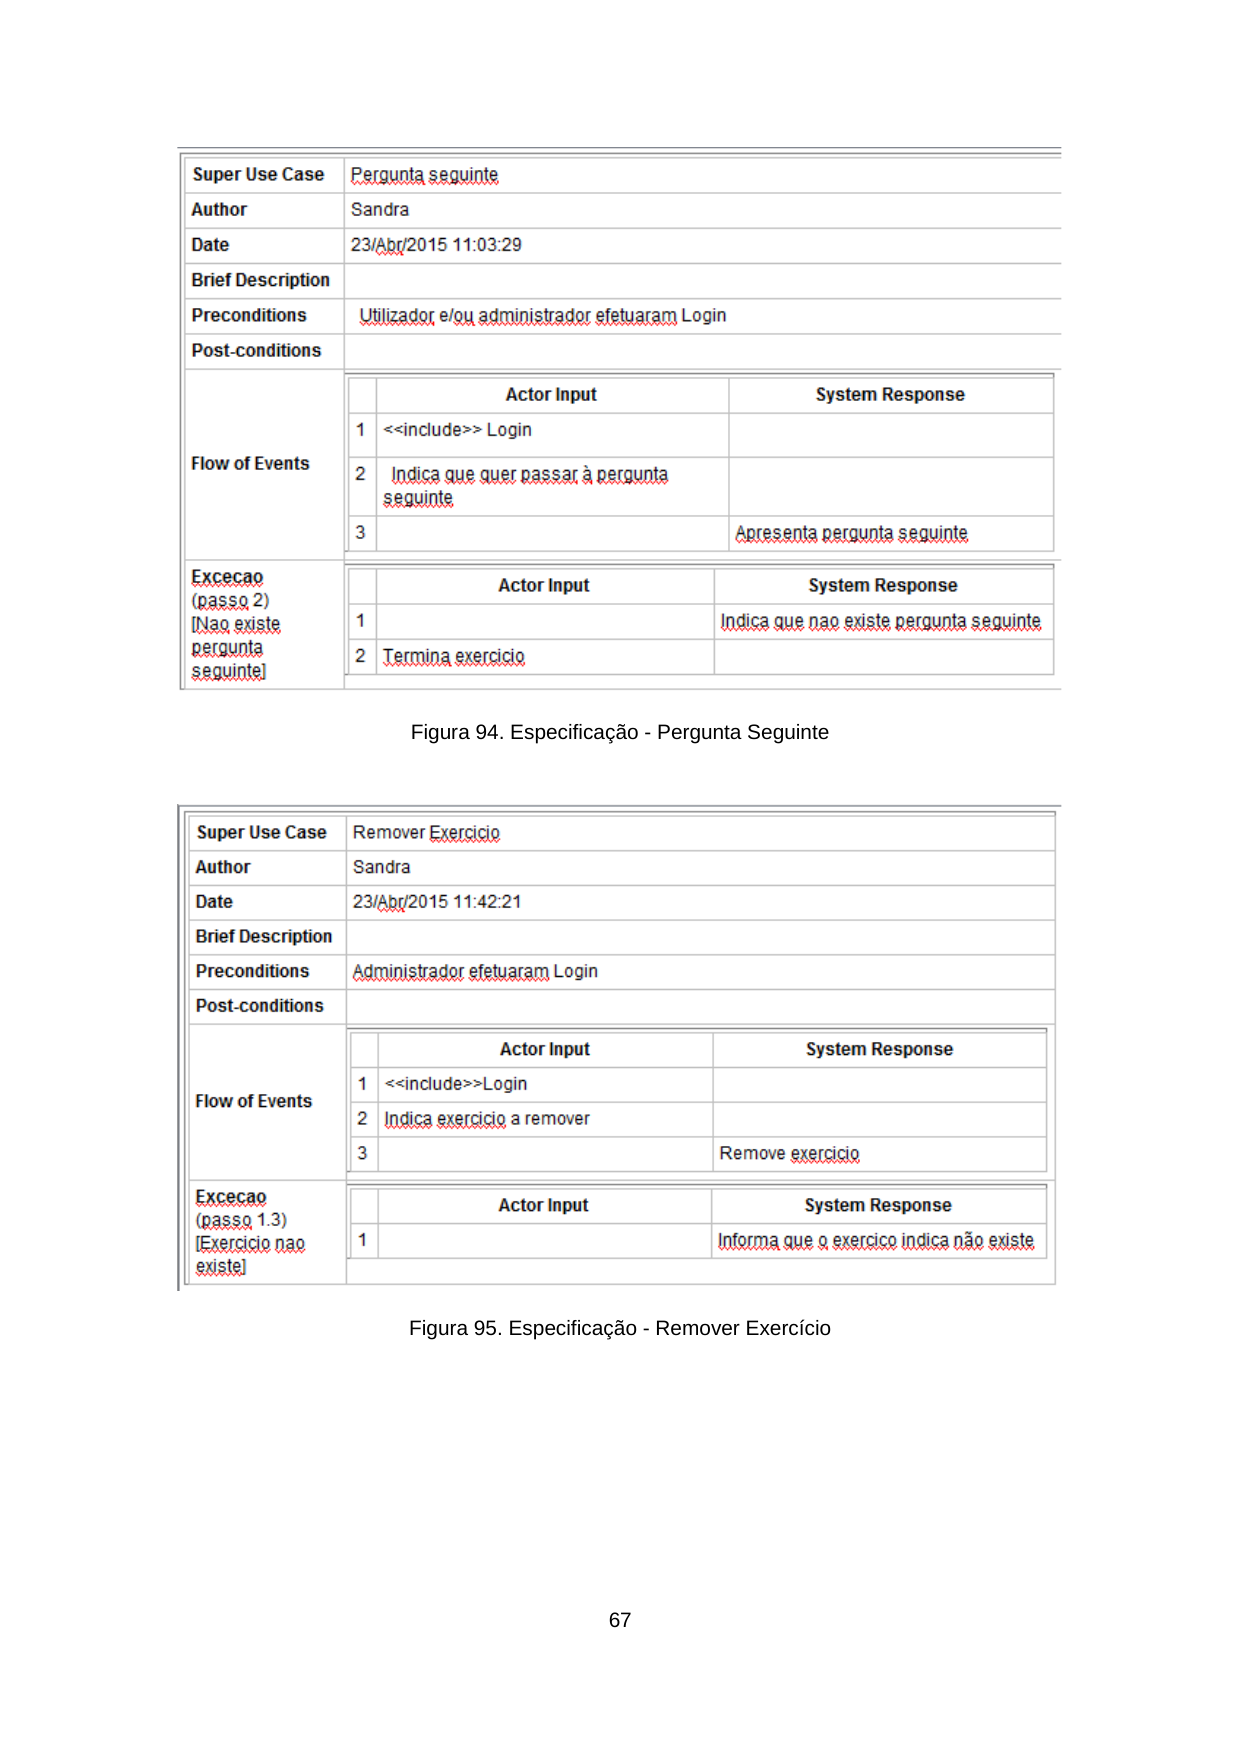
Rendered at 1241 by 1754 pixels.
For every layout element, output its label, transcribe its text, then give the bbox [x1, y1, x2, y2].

text Figura 95. Especificação - Remover Exercício [177, 1315, 1063, 1339]
picture [177, 804, 1062, 1291]
picture [177, 147, 1062, 696]
text Figura 94. Especificação - Pergunta Seguinte [177, 720, 1063, 744]
